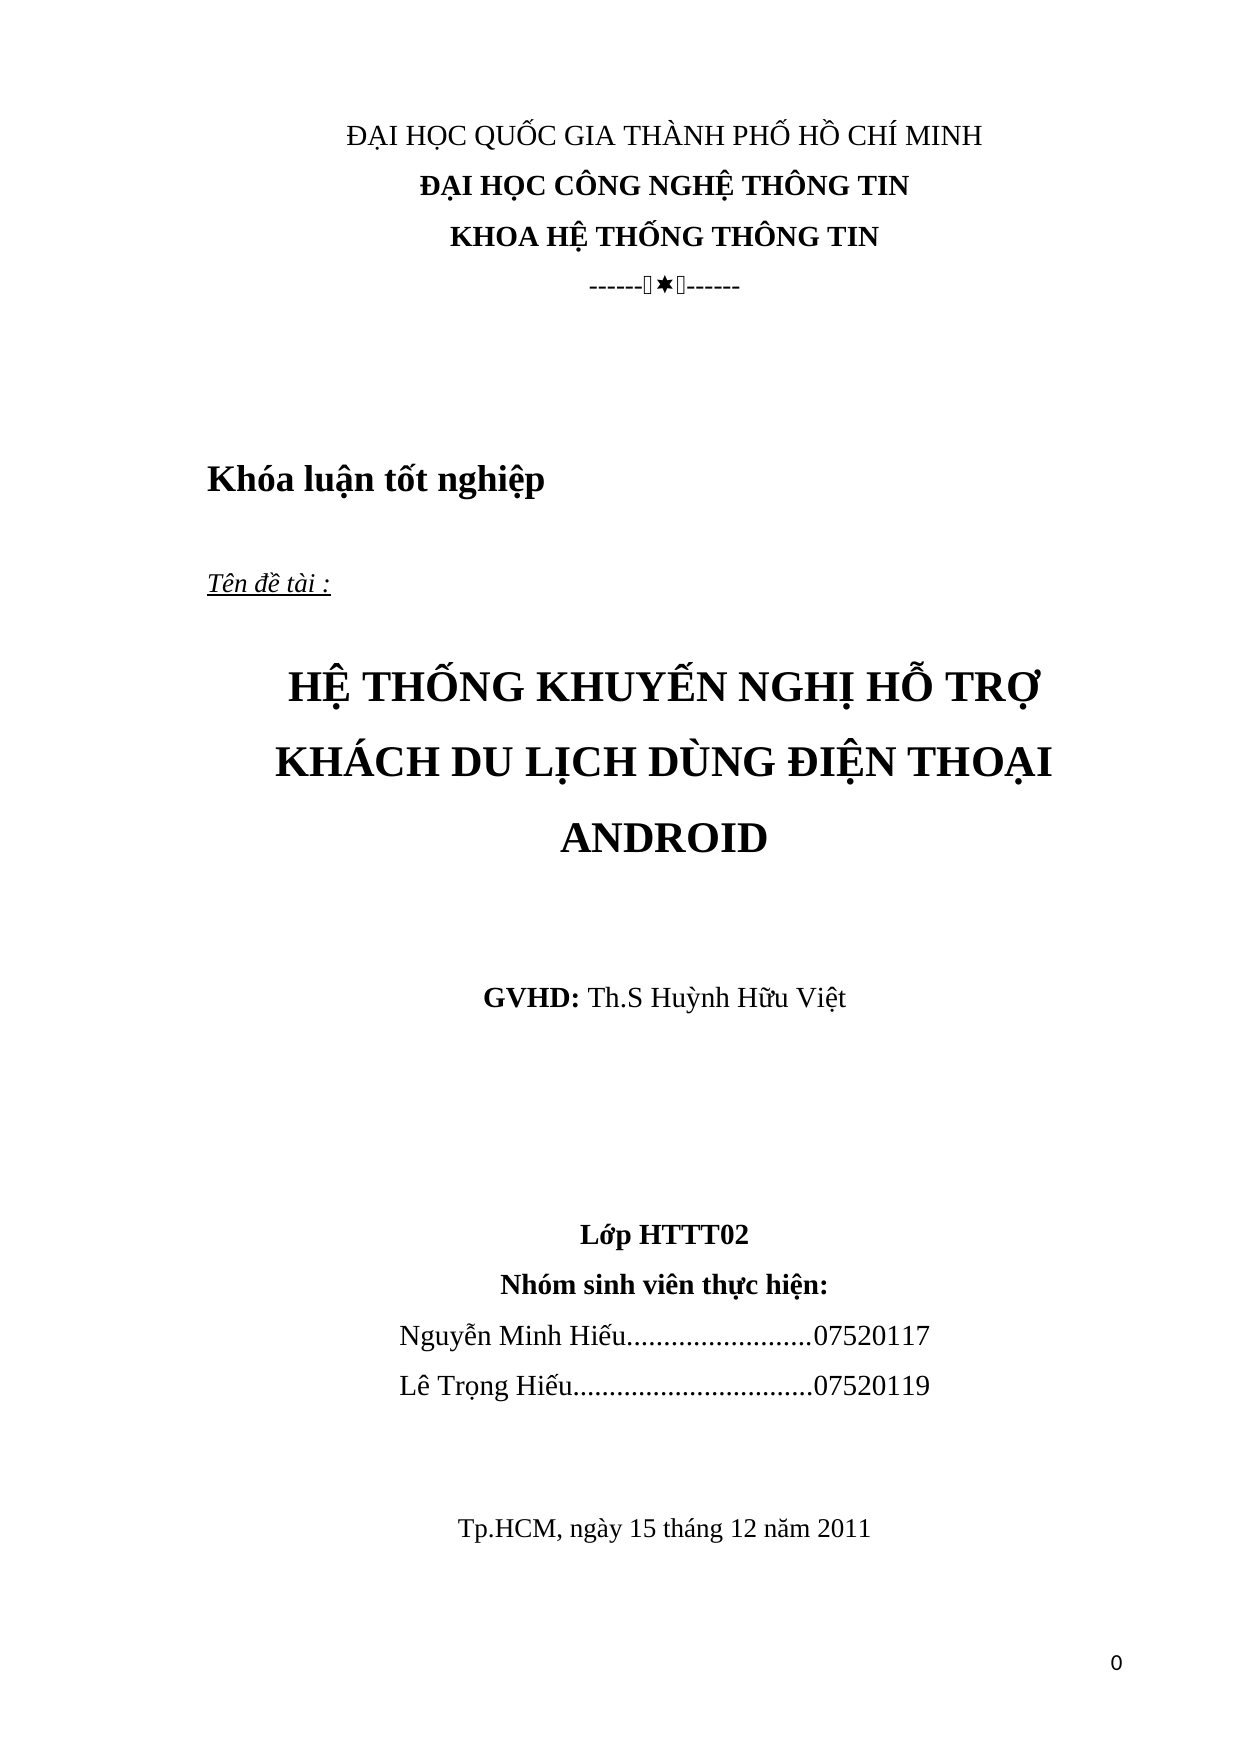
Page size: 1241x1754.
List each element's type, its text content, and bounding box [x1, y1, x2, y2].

text Lớp HTTT02 [207, 1217, 1122, 1251]
text GVHD: Th.S Huỳnh Hữu Việt [207, 980, 1122, 1014]
text Khóa luận tốt nghiệp [207, 456, 1122, 499]
text Lê Trọng Hiếu 07520119 [207, 1368, 1122, 1402]
text ĐẠI HỌC QUỐC GIA THÀNH PHỐ HỒ CHÍ MINH [207, 118, 1122, 152]
text Tp.HCM, ngày 15 tháng 12 năm 2011 [207, 1512, 1122, 1543]
text Nhóm sinh viên thực hiện: [207, 1267, 1122, 1301]
text Nguyễn Minh Hiếu 07520117 [207, 1318, 1122, 1351]
text ------------ [207, 269, 1122, 300]
text KHOA HỆ THỐNG THÔNG TIN [207, 219, 1122, 252]
text Tên đề tài : [207, 567, 1122, 598]
text HỆ THỐNG KHUYẾN NGHỊ HỖ TRỢ KHÁCH DU LỊCH DÙNG ĐIỆN THOẠI ANDROID [207, 661, 1122, 862]
text ĐẠI HỌC CÔNG NGHỆ THÔNG TIN [207, 168, 1122, 202]
